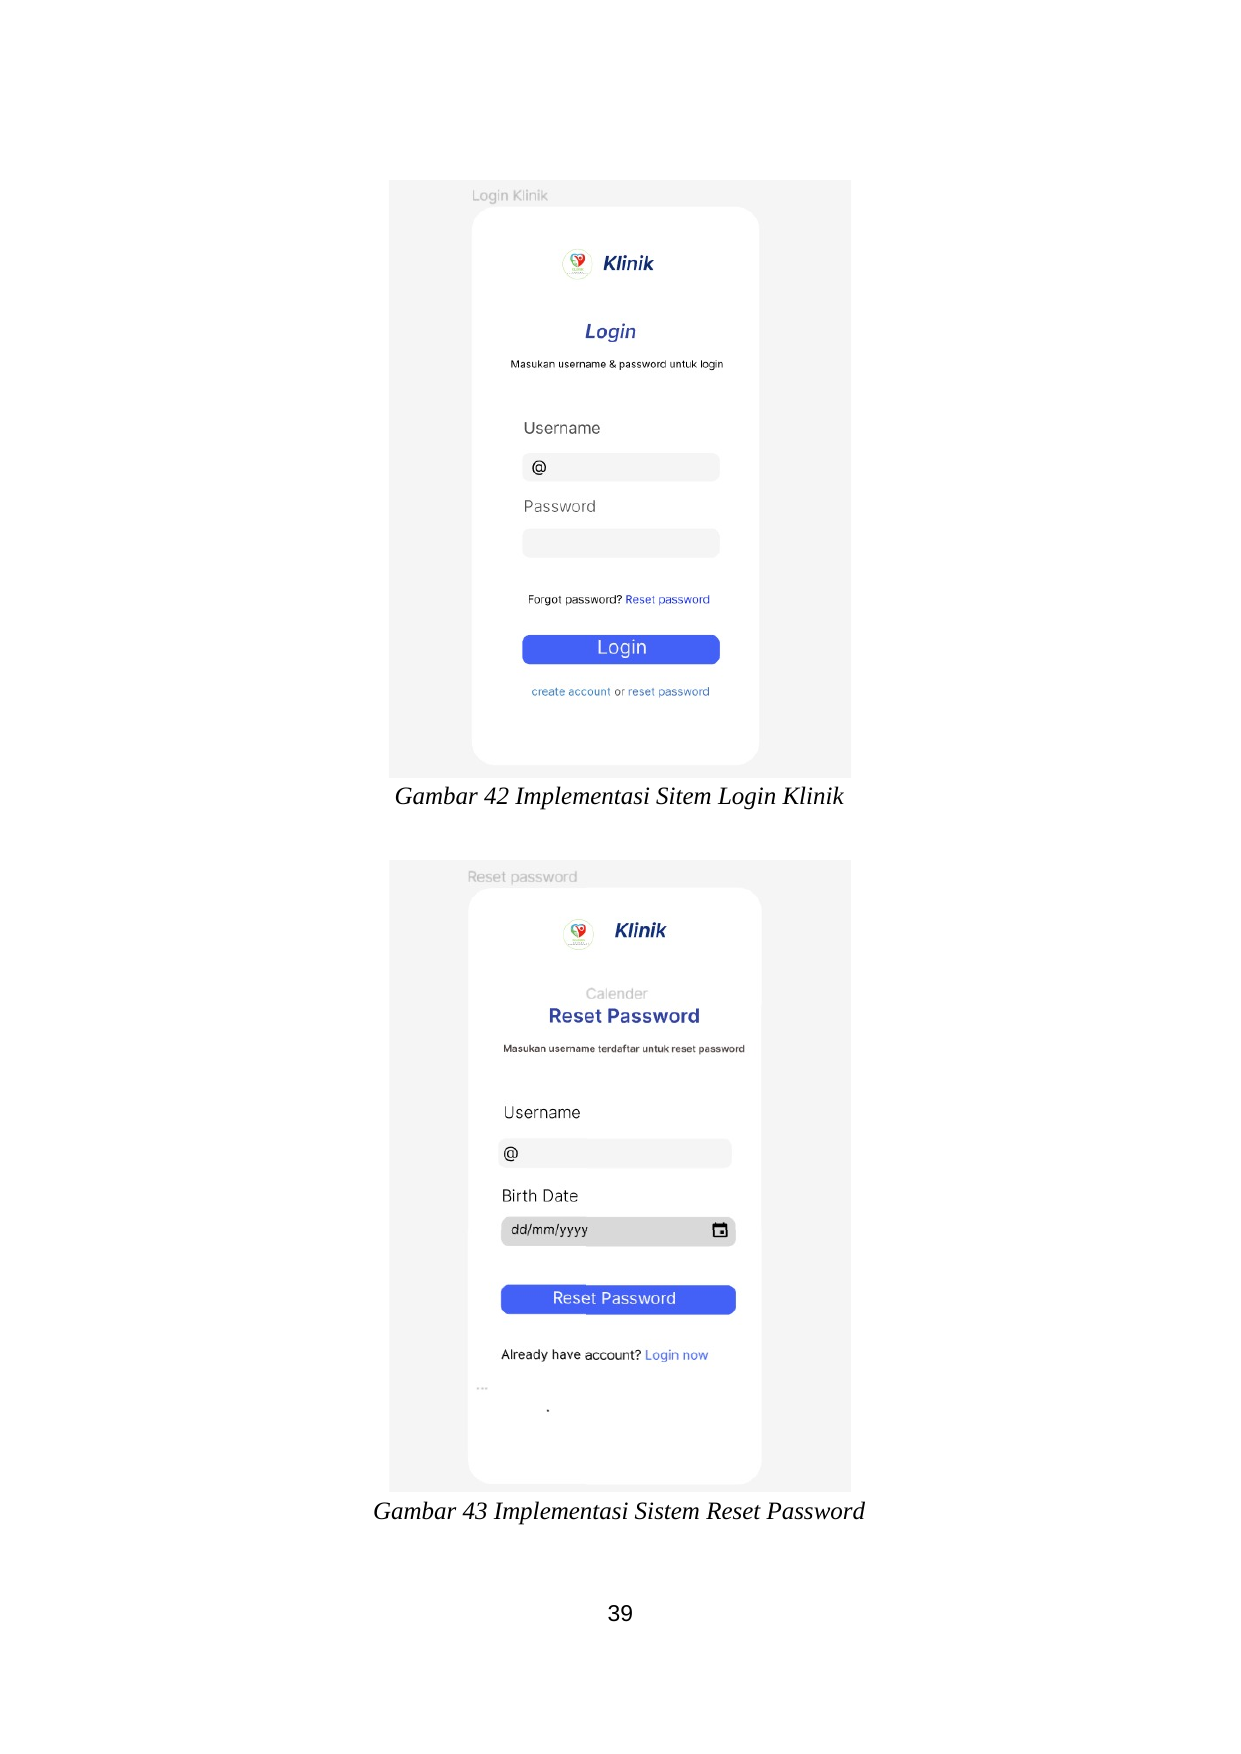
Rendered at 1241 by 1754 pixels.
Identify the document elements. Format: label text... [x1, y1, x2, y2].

text Gambar 42 Implementasi Sitem Login Klinik [150, 781, 1090, 810]
picture [389, 860, 851, 1492]
picture [388, 180, 852, 778]
text Gambar 43 Implementasi Sistem Reset Password [150, 1496, 1090, 1524]
